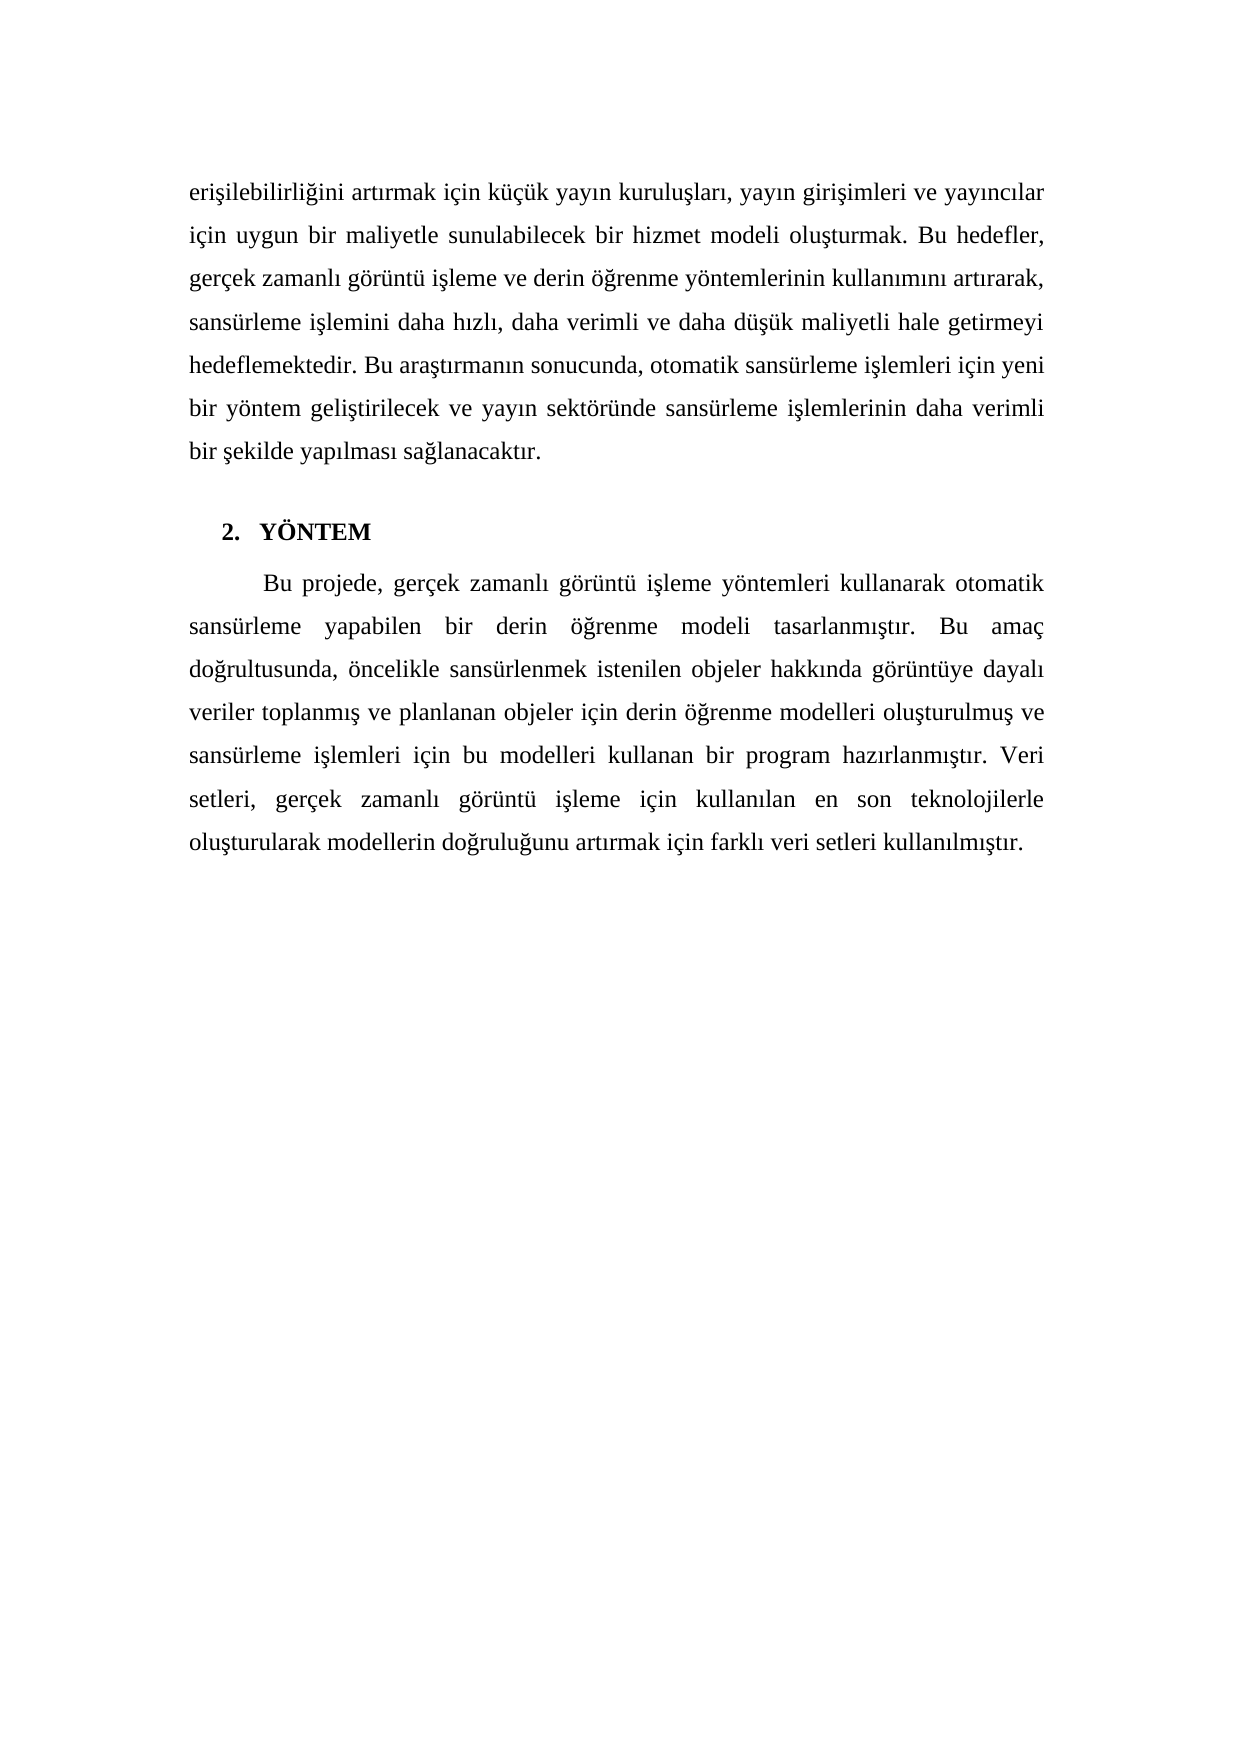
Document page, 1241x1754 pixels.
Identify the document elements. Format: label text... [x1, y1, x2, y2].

subtitle YÖNTEM [221, 517, 1045, 545]
text Bu projede, gerçek zamanlı görüntü işleme yöntemleri kullanarak otomatik sansürleme yapabilen bir derin öğrenme modeli tasarlanmıştır. Bu amaç doğrultusunda, öncelikle sansürlenmek istenilen objeler hakkında görüntüye dayalı veriler toplanmış ve planlanan objeler için derin öğrenme modelleri oluşturulmuş ve sansürleme işlemleri için bu modelleri kullanan bir program hazırlanmıştır. Veri setleri, gerçek zamanlı görüntü işleme için kullanılan en son teknolojilerle oluşturularak modellerin doğruluğunu artırmak için farklı veri setleri kullanılmıştır. [189, 568, 1045, 856]
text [189, 177, 1045, 465]
